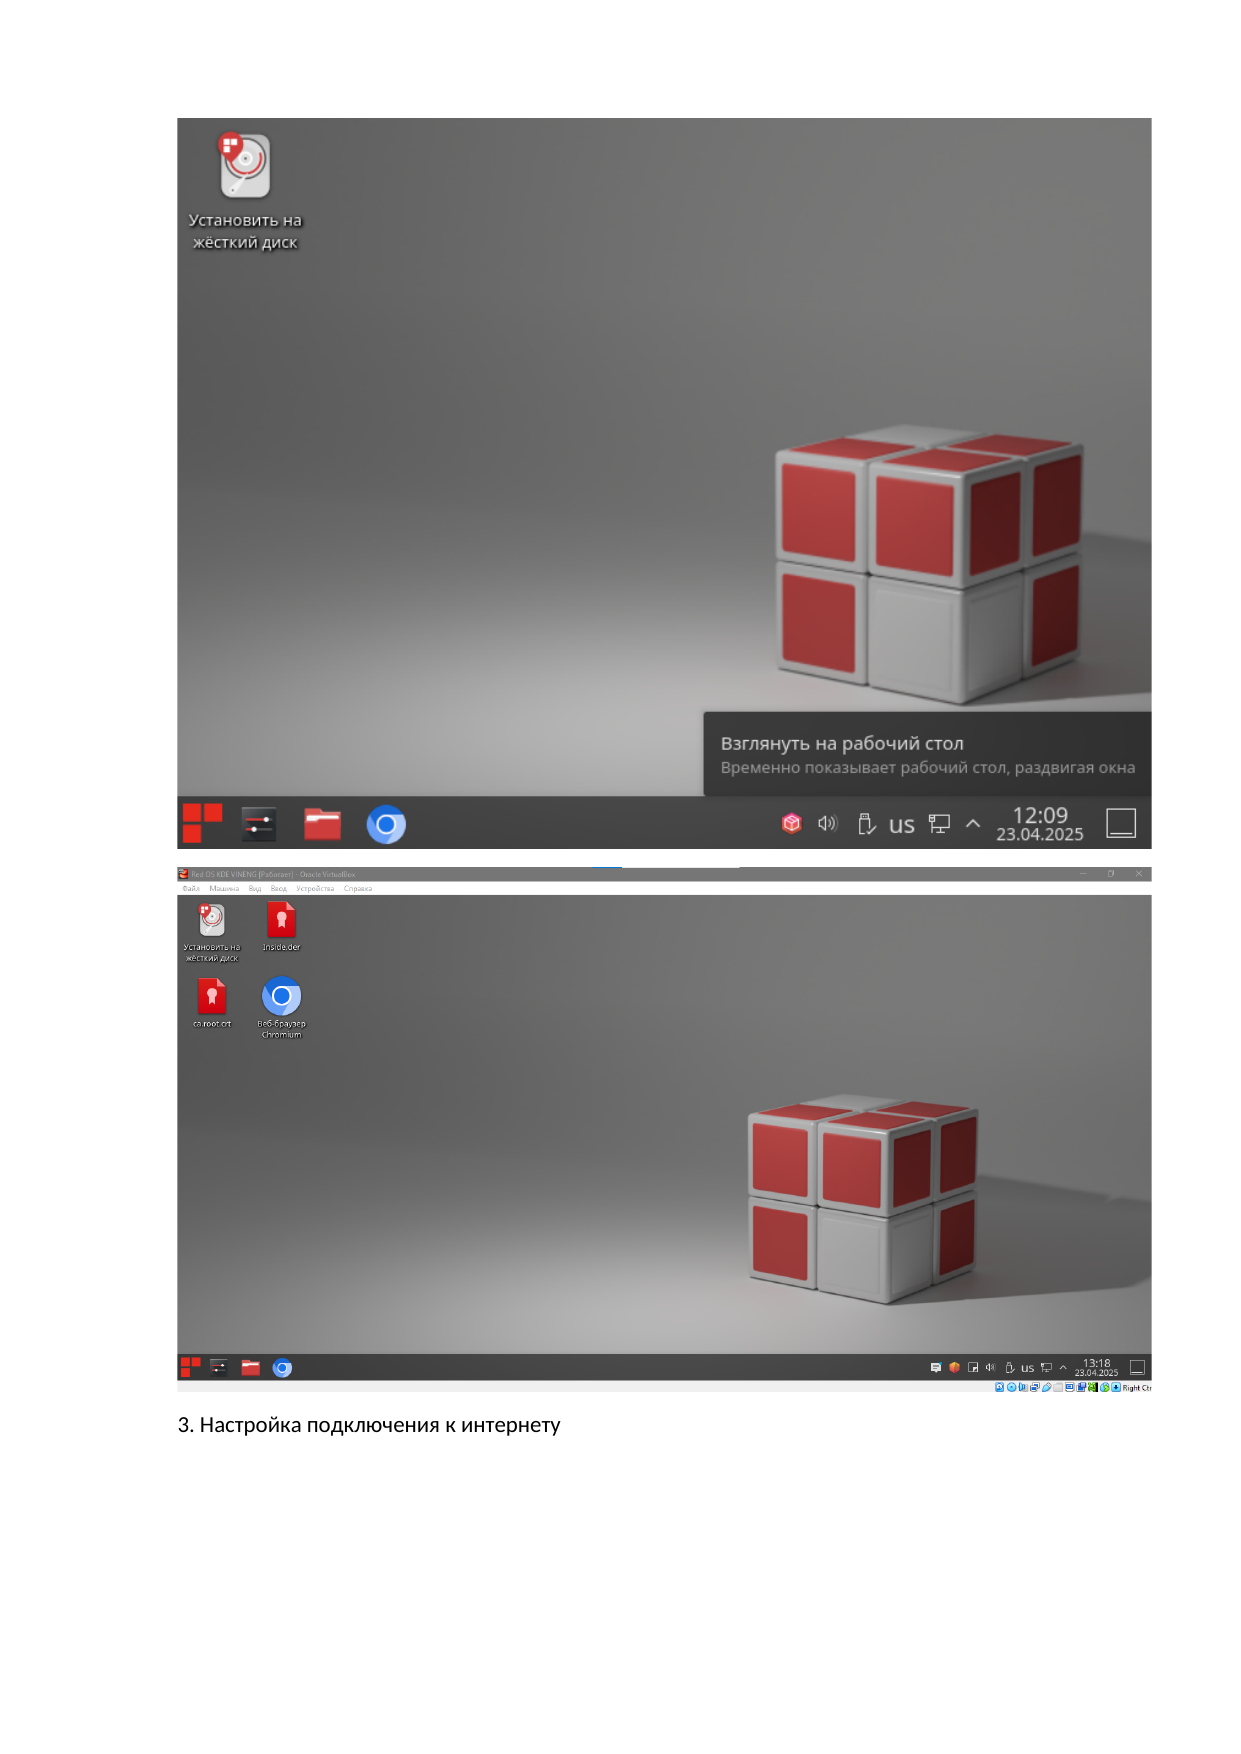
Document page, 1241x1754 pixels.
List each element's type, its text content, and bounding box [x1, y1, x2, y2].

picture [177, 118, 1152, 849]
text 3. Настройка подключения к интернету [177, 1410, 1152, 1438]
picture [177, 867, 1152, 1392]
